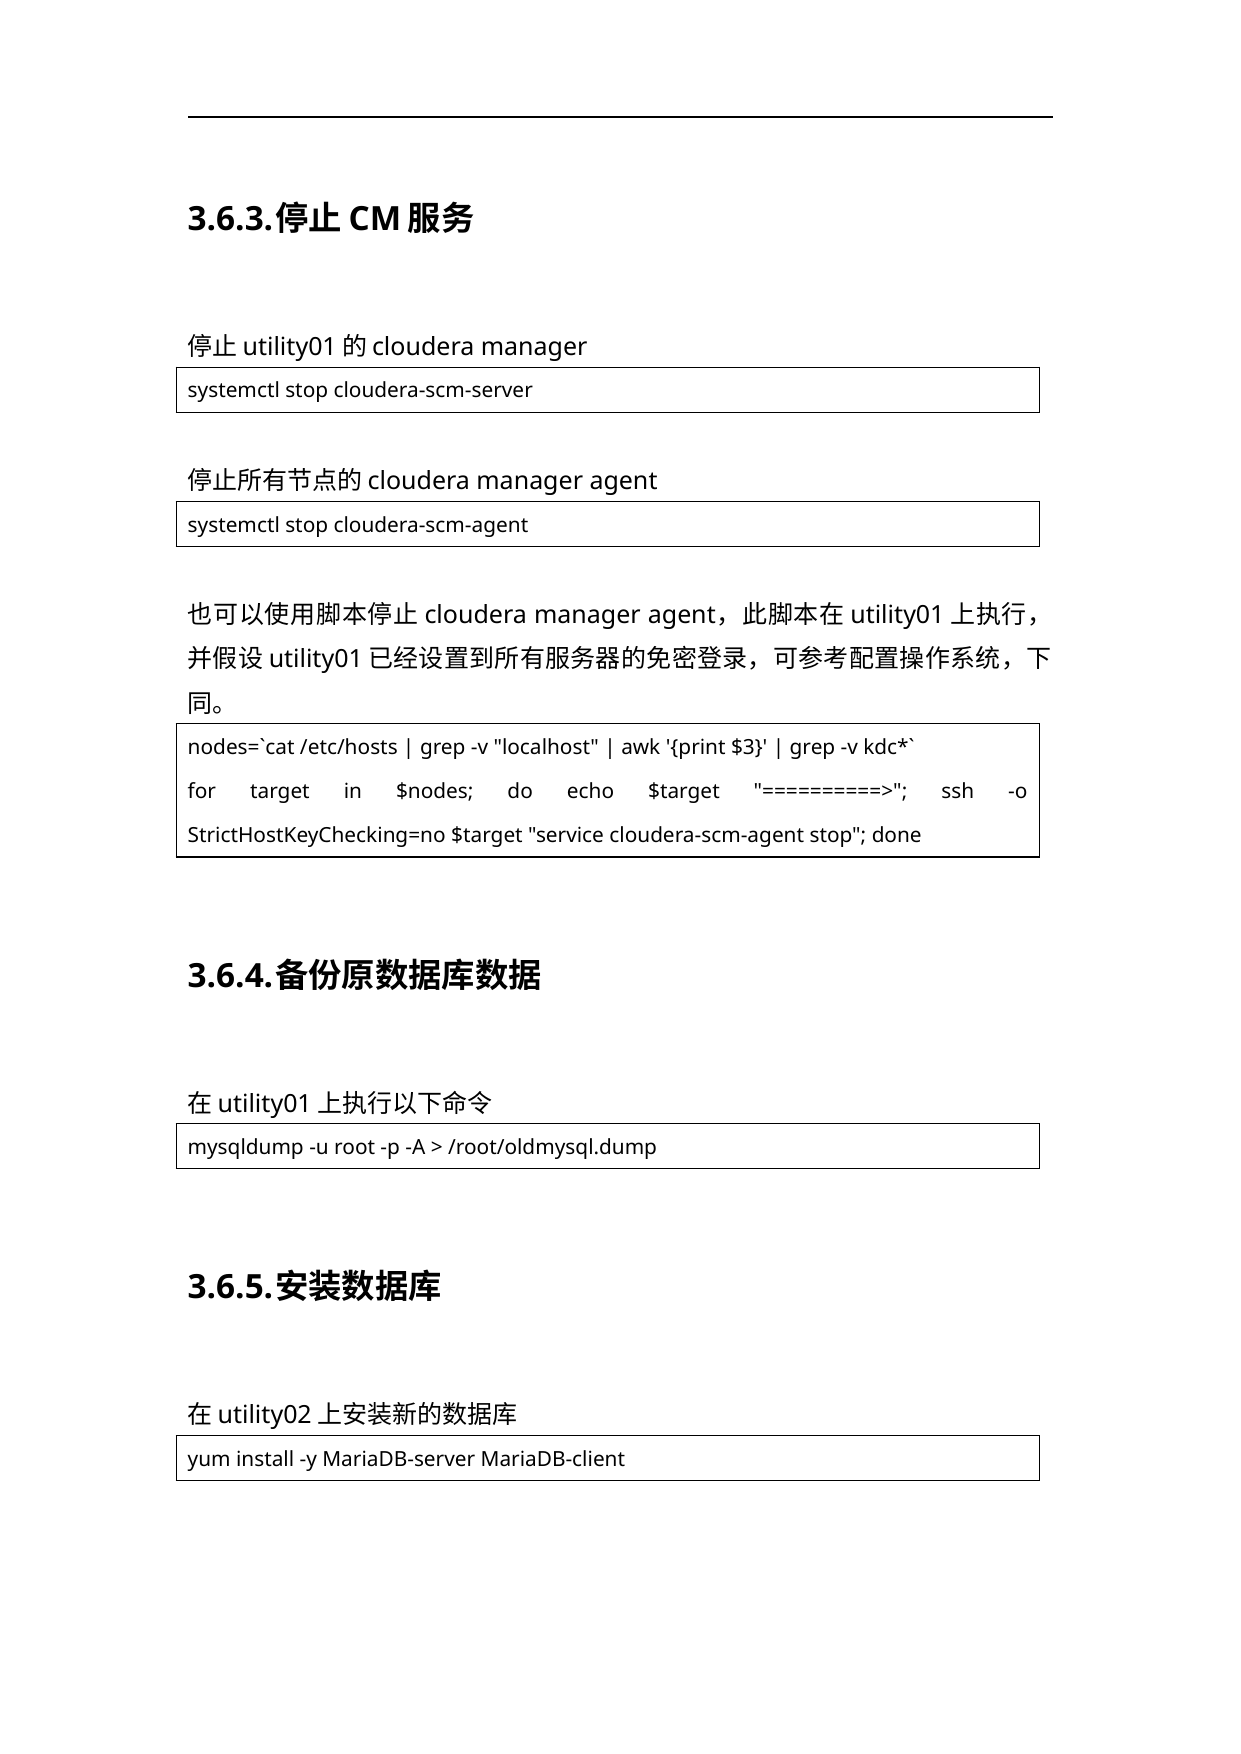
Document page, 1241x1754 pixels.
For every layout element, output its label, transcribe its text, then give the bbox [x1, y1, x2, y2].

text 也可以使用脚本停止cloudera manager agent，此脚本在utility01上执行，并假设utility01已经设置到所有服务器的免密登录，可参考配置操作系统，下同。 [187, 591, 1053, 723]
text 停止所有节点的cloudera manager agent [187, 457, 1053, 501]
text 在utility01上执行以下命令 [187, 1079, 1053, 1123]
text 停止utility01的cloudera manager [187, 322, 1053, 367]
table_header yum install -y MariaDB-server MariaDB-client [177, 1436, 1039, 1480]
subtitle 备份原数据库数据 [187, 929, 1053, 1017]
table_header mysqldump -u root -p -A > /root/oldmysql.dump [177, 1124, 1039, 1168]
table_header systemctl stop cloudera-scm-agent [177, 502, 1039, 546]
table_header systemctl stop cloudera-scm-server [177, 368, 1039, 412]
subtitle 安装数据库 [187, 1241, 1053, 1329]
subtitle 停止CM服务 [187, 172, 1053, 260]
text 在utility02上安装新的数据库 [187, 1391, 1053, 1435]
table_header nodes=`cat /etc/hosts | grep -v "localhost" | awk '{print $3}' | grep -v kdc*` for target in $nodes; do echo $target "==========>"; ssh -o StrictHostKeyChecking=no $target "service cloudera-scm-agent stop"; done [177, 724, 1039, 856]
